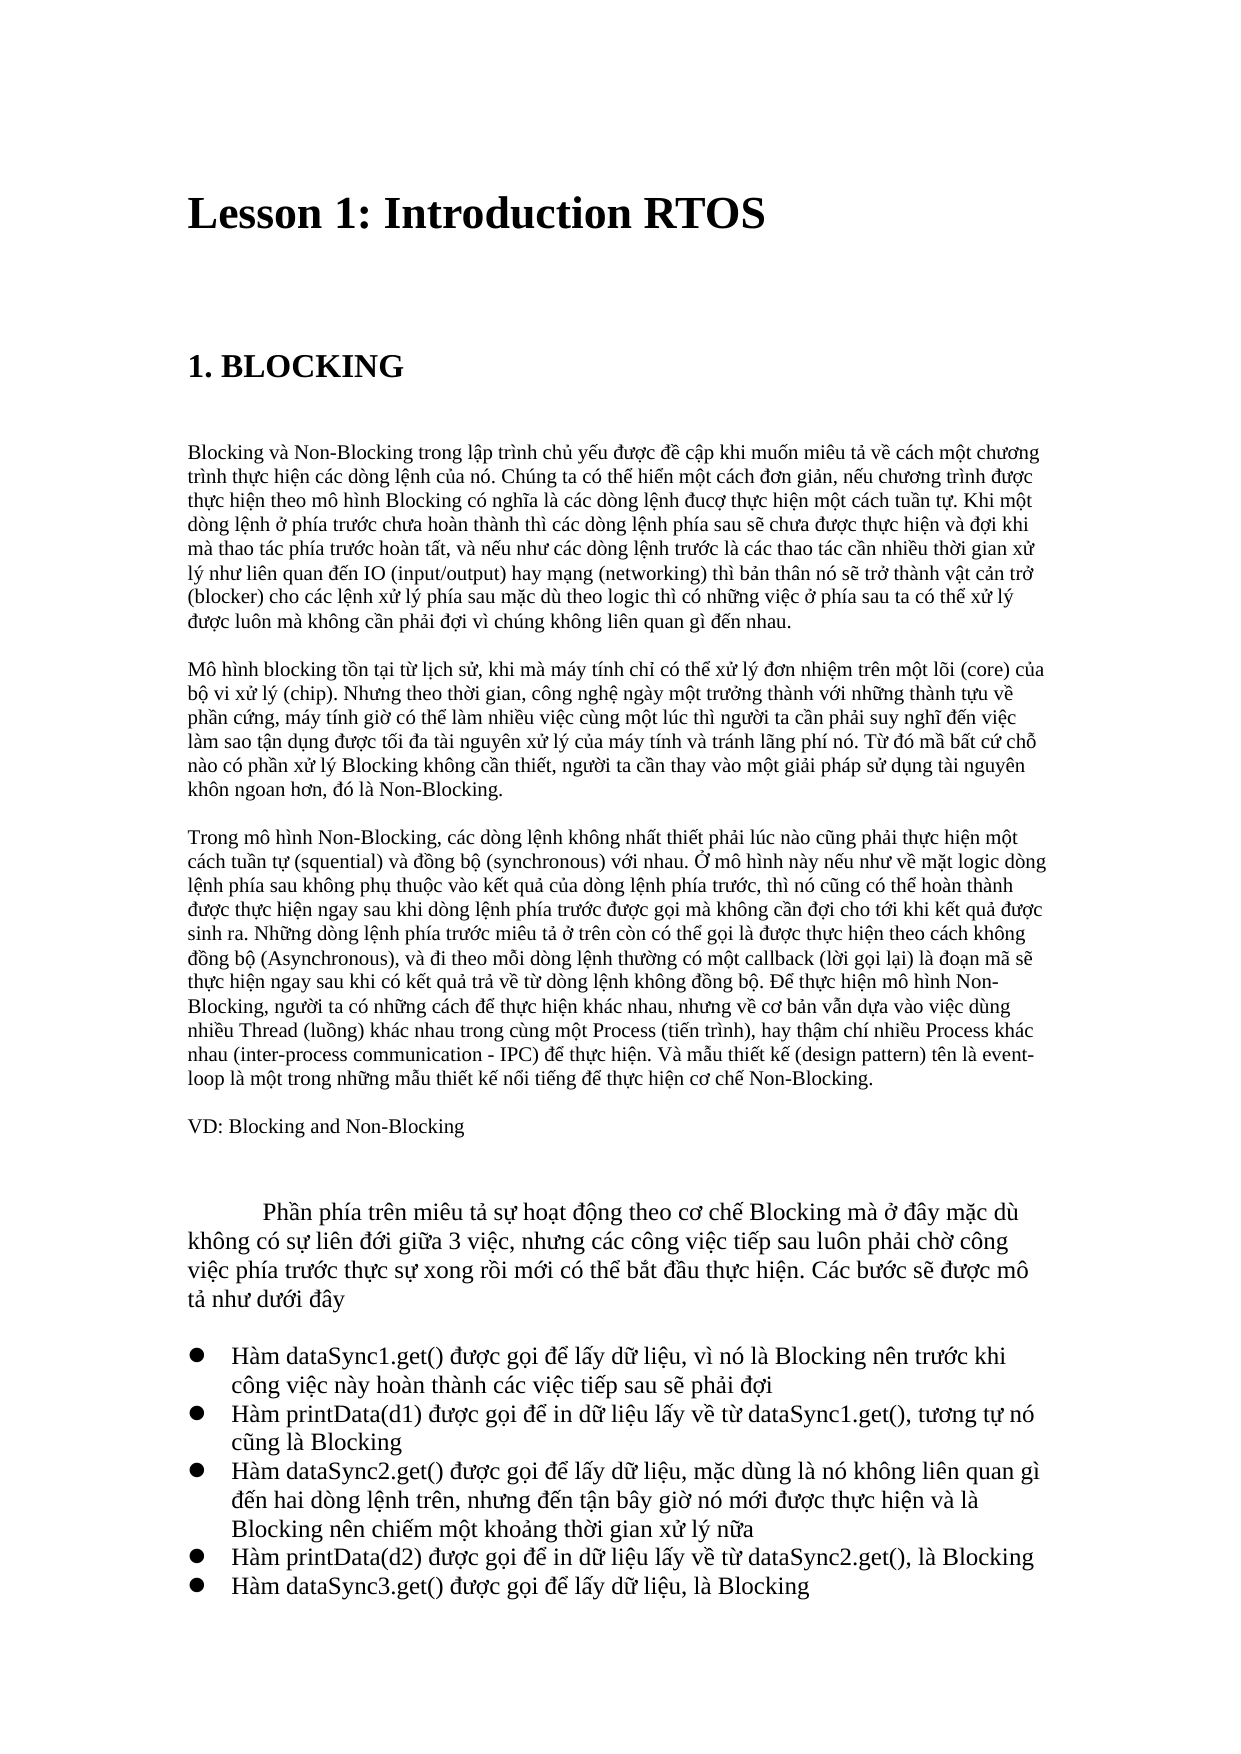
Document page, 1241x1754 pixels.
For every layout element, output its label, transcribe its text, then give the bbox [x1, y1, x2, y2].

text Blocking và Non-Blocking trong lập trình chủ yếu được đề cập khi muốn miêu tả về cách một chương trình thực hiện các dòng lệnh của nó. Chúng ta có thể hiển một cách đơn giản, nếu chương trình được thực hiện theo mô hình Blocking có nghĩa là các dòng lệnh đucợ thực hiện một cách tuần tự. Khi một dòng lệnh ở phía trước chưa hoàn thành thì các dòng lệnh phía sau sẽ chưa được thực hiện và đợi khi mà thao tác phía trước hoàn tất, và nếu như các dòng lệnh trước là các thao tác cần nhiều thời gian xử lý như liên quan đến IO (input/output) hay mạng (networking) thì bản thân nó sẽ trở thành vật cản trở (blocker) cho các lệnh xử lý phía sau mặc dù theo logic thì có những việc ở phía sau ta có thể xử lý được luôn mà không cần phải đợi vì chúng không liên quan gì đến nhau. [187, 440, 1053, 633]
text Trong mô hình Non-Blocking, các dòng lệnh không nhất thiết phải lúc nào cũng phải thực hiện một cách tuần tự (squential) và đồng bộ (synchronous) với nhau. Ở mô hình này nếu như về mặt logic dòng lệnh phía sau không phụ thuộc vào kết quả của dòng lệnh phía trước, thì nó cũng có thể hoàn thành được thực hiện ngay sau khi dòng lệnh phía trước được gọi mà không cần đợi cho tới khi kết quả được sinh ra. Những dòng lệnh phía trước miêu tả ở trên còn có thể gọi là được thực hiện theo cách không đồng bộ (Asynchronous), và đi theo mỗi dòng lệnh thường có một callback (lời gọi lại) là đoạn mã sẽ thực hiện ngay sau khi có kết quả trả về từ dòng lệnh không đồng bộ. Để thực hiện mô hình Non-Blocking, người ta có những cách để thực hiện khác nhau, nhưng về cơ bản vẫn dựa vào việc dùng nhiều Thread (luồng) khác nhau trong cùng một Process (tiến trình), hay thậm chí nhiều Process khác nhau (inter-process communication - IPC) để thực hiện. Và mẫu thiết kế (design pattern) tên là event-loop là một trong những mẫu thiết kế nổi tiếng để thực hiện cơ chế Non-Blocking. [187, 825, 1053, 1090]
text Mô hình blocking tồn tại từ lịch sử, khi mà máy tính chỉ có thể xử lý đơn nhiệm trên một lõi (core) của bộ vi xử lý (chip). Nhưng theo thời gian, công nghệ ngày một trưởng thành với những thành tựu về phần cứng, máy tính giờ có thể làm nhiều việc cùng một lúc thì người ta cần phải suy nghĩ đến việc làm sao tận dụng được tối đa tài nguyên xử lý của máy tính và tránh lãng phí nó. Từ đó mầ bất cứ chỗ nào có phần xử lý Blocking không cần thiết, người ta cần thay vào một giải pháp sử dụng tài nguyên khôn ngoan hơn, đó là Non-Blocking. [187, 657, 1053, 801]
list Hàm printData(d1) được gọi để in dữ liệu lấy về từ dataSync1.get(), tương tự nó cũng là Blocking [187, 1399, 1053, 1456]
list Hàm dataSync2.get() được gọi để lấy dữ liệu, mặc dùng là nó không liên quan gì đến hai dòng lệnh trên, nhưng đến tận bây giờ nó mới được thực hiện và là Blocking nên chiếm một khoảng thời gian xử lý nữa [187, 1456, 1053, 1542]
text VD: Blocking and Non-Blocking [187, 1114, 1053, 1138]
subtitle Lesson 1: Introduction RTOS [187, 185, 1053, 238]
subtitle BLOCKING [187, 347, 1053, 385]
list Hàm printData(d2) được gọi để in dữ liệu lấy về từ dataSync2.get(), là Blocking [187, 1542, 1053, 1571]
text Phần phía trên miêu tả sự hoạt động theo cơ chế Blocking mà ở đây mặc dù không có sự liên đới giữa 3 việc, nhưng các công việc tiếp sau luôn phải chờ công việc phía trước thực sự xong rồi mới có thể bắt đầu thực hiện. Các bước sẽ được mô tả như dưới đây [187, 1197, 1053, 1312]
list Hàm dataSync1.get() được gọi để lấy dữ liệu, vì nó là Blocking nên trước khi công việc này hoàn thành các việc tiếp sau sẽ phải đợi [187, 1341, 1053, 1399]
list Hàm dataSync3.get() được gọi để lấy dữ liệu, là Blocking [187, 1571, 1053, 1600]
